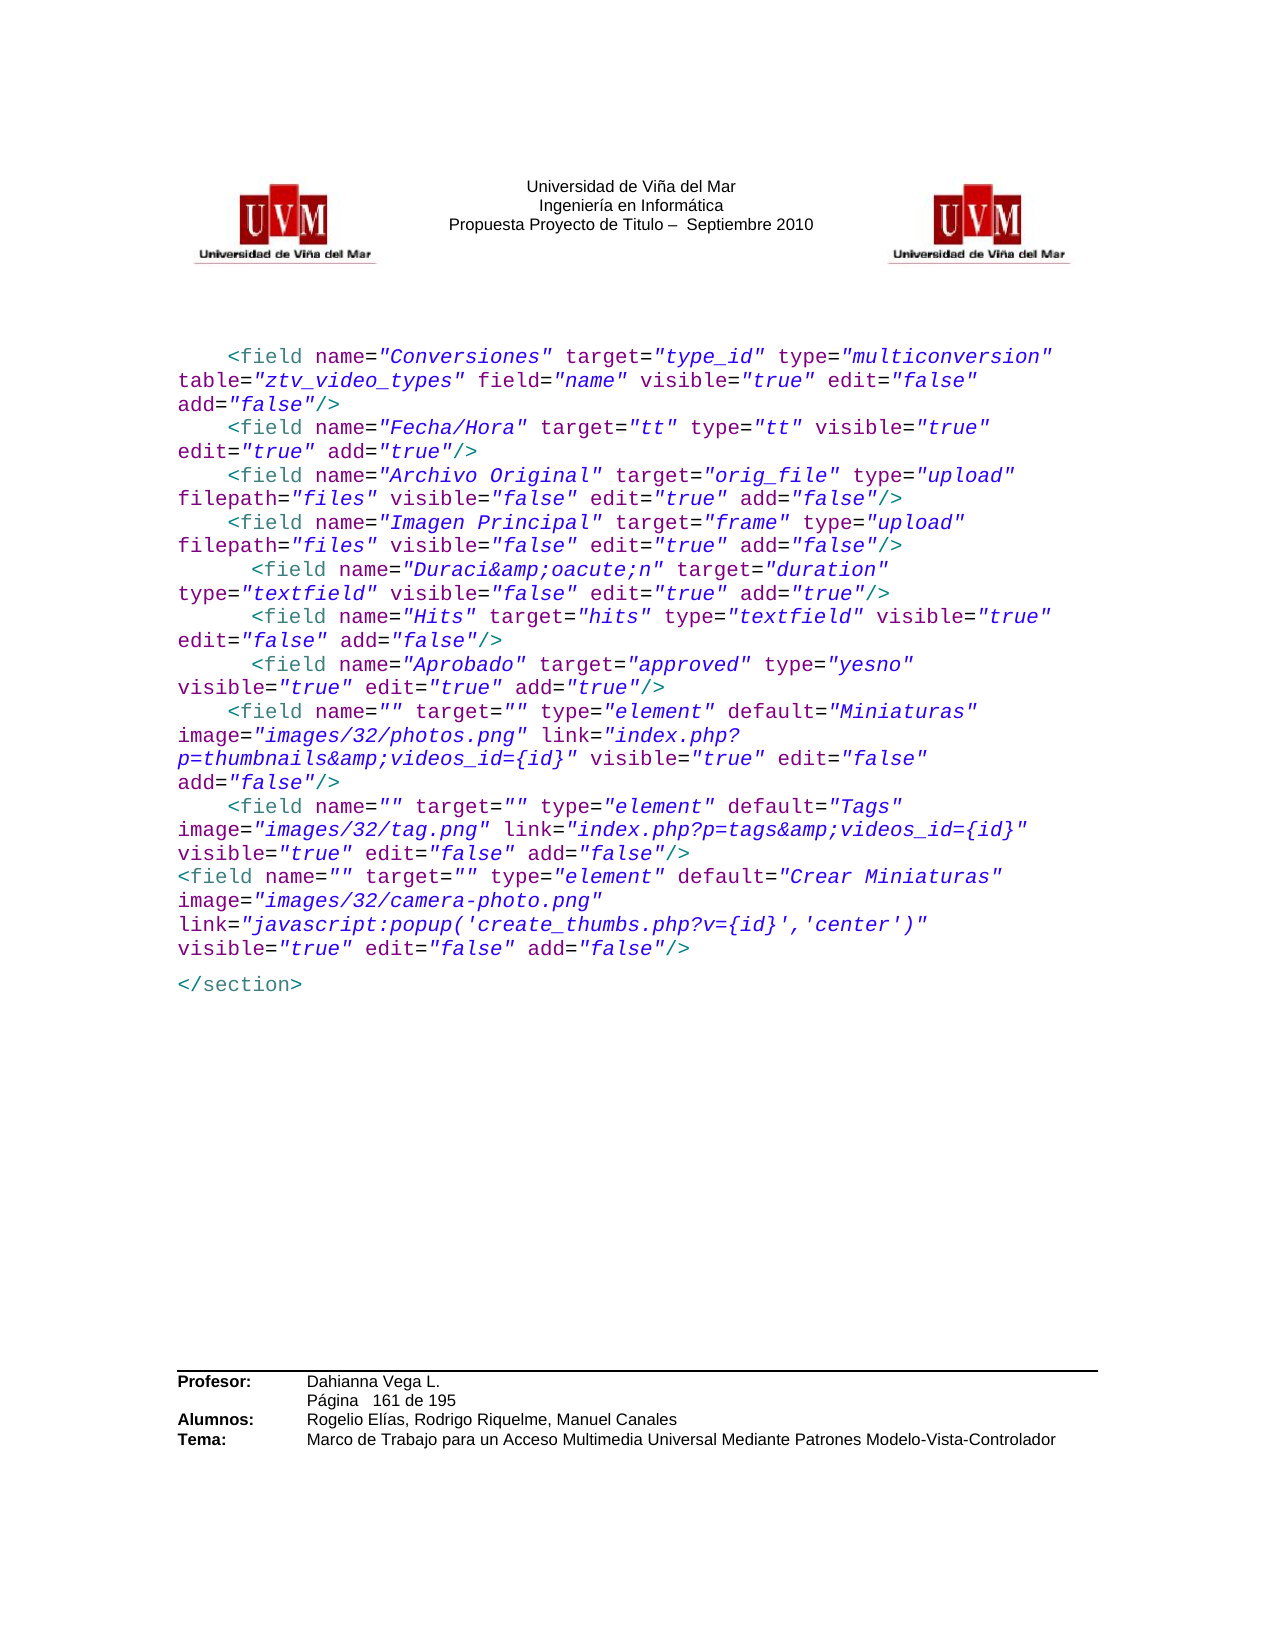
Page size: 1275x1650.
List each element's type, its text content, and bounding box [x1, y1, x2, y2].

text <field name="Hits" target="hits" type="textfield" visible="true" edit="false" add="false"/> [177, 606, 1098, 654]
text <field name="Duraci&amp;oacute;n" target="duration" type="textfield" visible="false" edit="true" add="true"/> [177, 559, 1098, 606]
text <field name="Archivo Original" target="orig_file" type="upload" filepath="files" visible="false" edit="true" add="false"/> [177, 464, 1098, 512]
picture [871, 176, 1084, 267]
text <field name="Conversiones" target="type_id" type="multiconversion" table="ztv_video_types" field="name" visible="true" edit="false" add="false"/> [177, 346, 1098, 417]
text </section> [177, 974, 1098, 997]
text <field name="Fecha/Hora" target="tt" type="tt" visible="true" edit="true" add="true"/> [177, 417, 1098, 464]
text <field name="" target="" type="element" default="Tags" image="images/32/tag.png" link="index.php?p=tags&amp;videos_id={id}" visible="true" edit="false" add="false"/> [177, 796, 1098, 867]
text <field name="" target="" type="element" default="Crear Miniaturas" image="images/32/camera-photo.png" link="javascript:popup('create_thumbs.php?v={id}','center')" visible="true" edit="false" add="false"/> [177, 867, 1098, 961]
text <field name="" target="" type="element" default="Miniaturas" image="images/32/photos.png" link="index.php?p=thumbnails&amp;videos_id={id}" visible="true" edit="false" add="false"/> [177, 701, 1098, 796]
picture [177, 176, 390, 267]
text <field name="Aprobado" target="approved" type="yesno" visible="true" edit="true" add="true"/> [177, 654, 1098, 701]
text <field name="Imagen Principal" target="frame" type="upload" filepath="files" visible="false" edit="true" add="false"/> [177, 512, 1098, 559]
